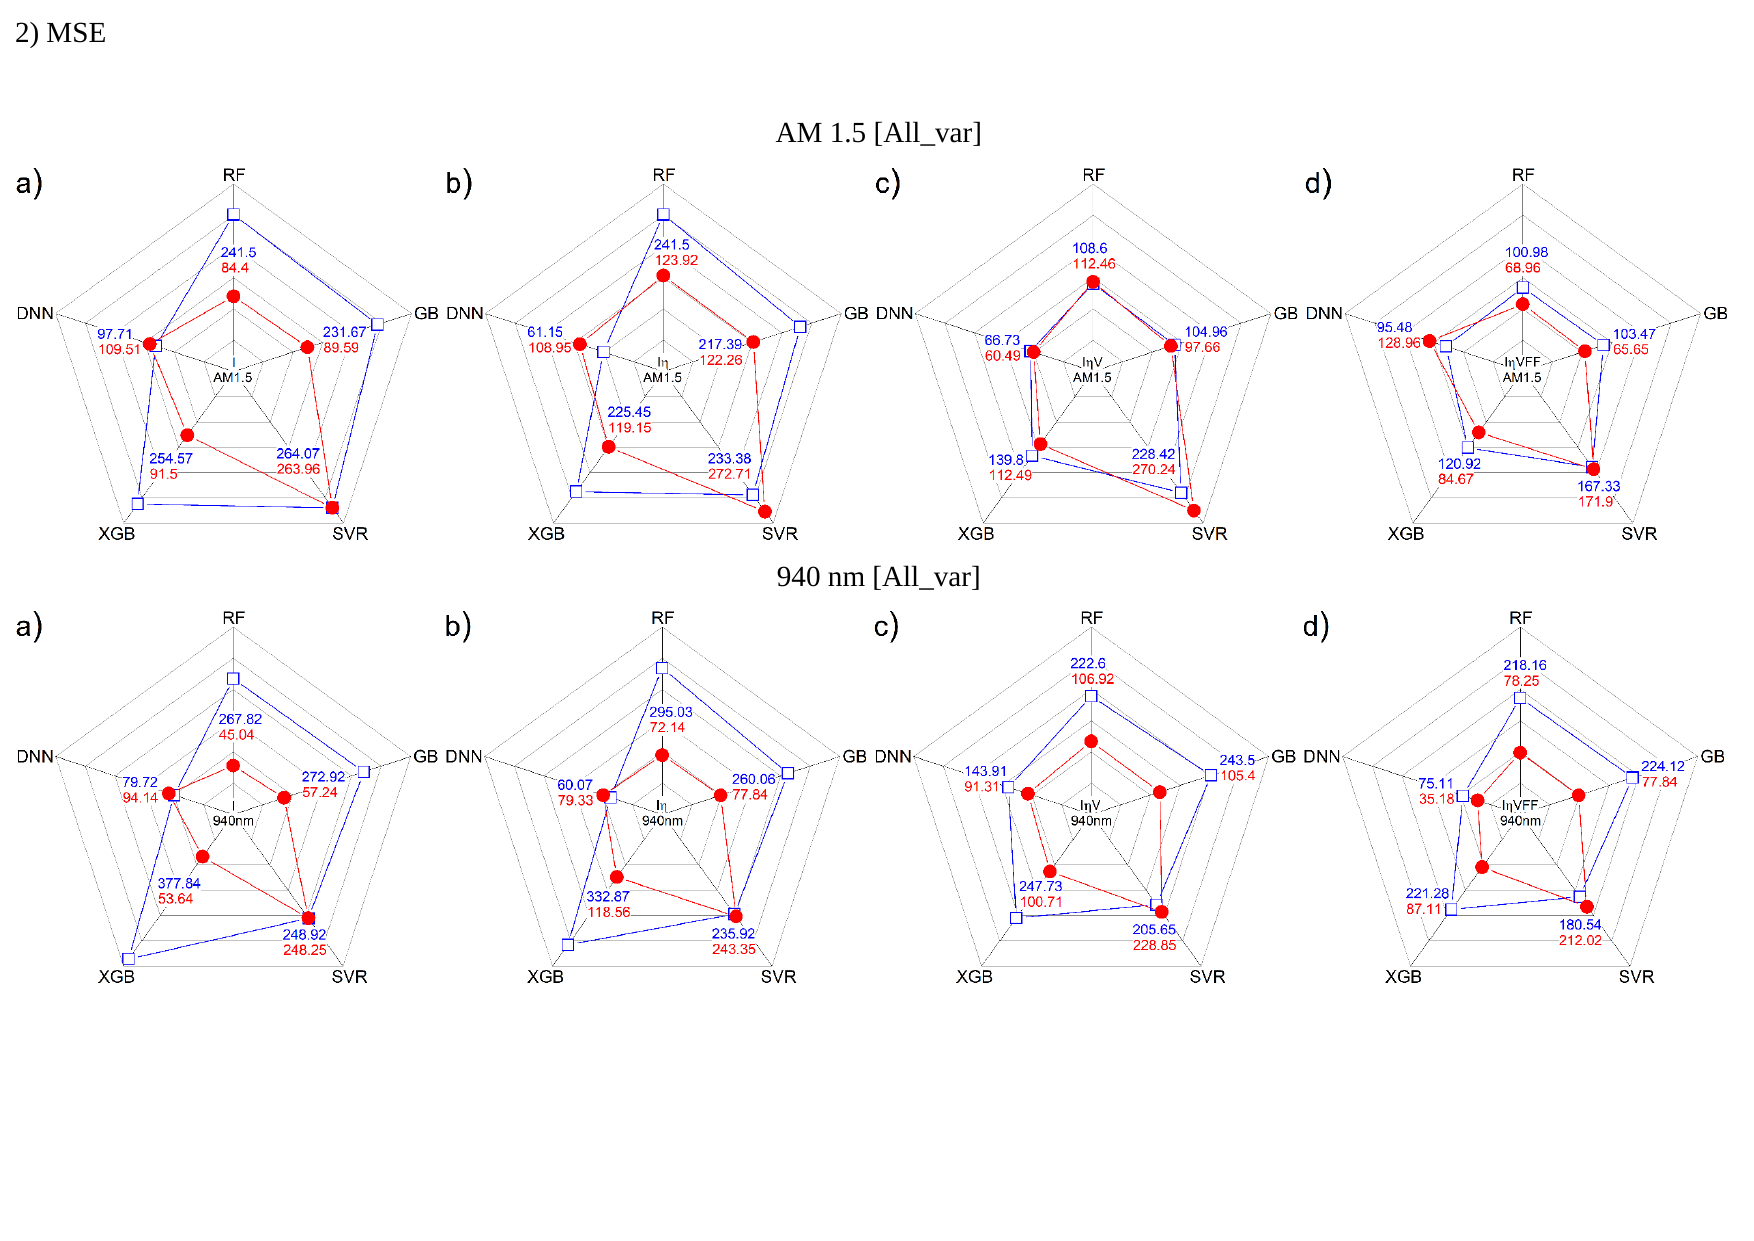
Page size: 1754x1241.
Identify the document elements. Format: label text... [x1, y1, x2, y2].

text 2) MSE [15, 15, 1742, 48]
text 940 nm [All_var] [15, 559, 1742, 592]
picture [14, 165, 1733, 543]
text AM 1.5 [All_var] [15, 115, 1742, 149]
picture [14, 609, 1730, 986]
